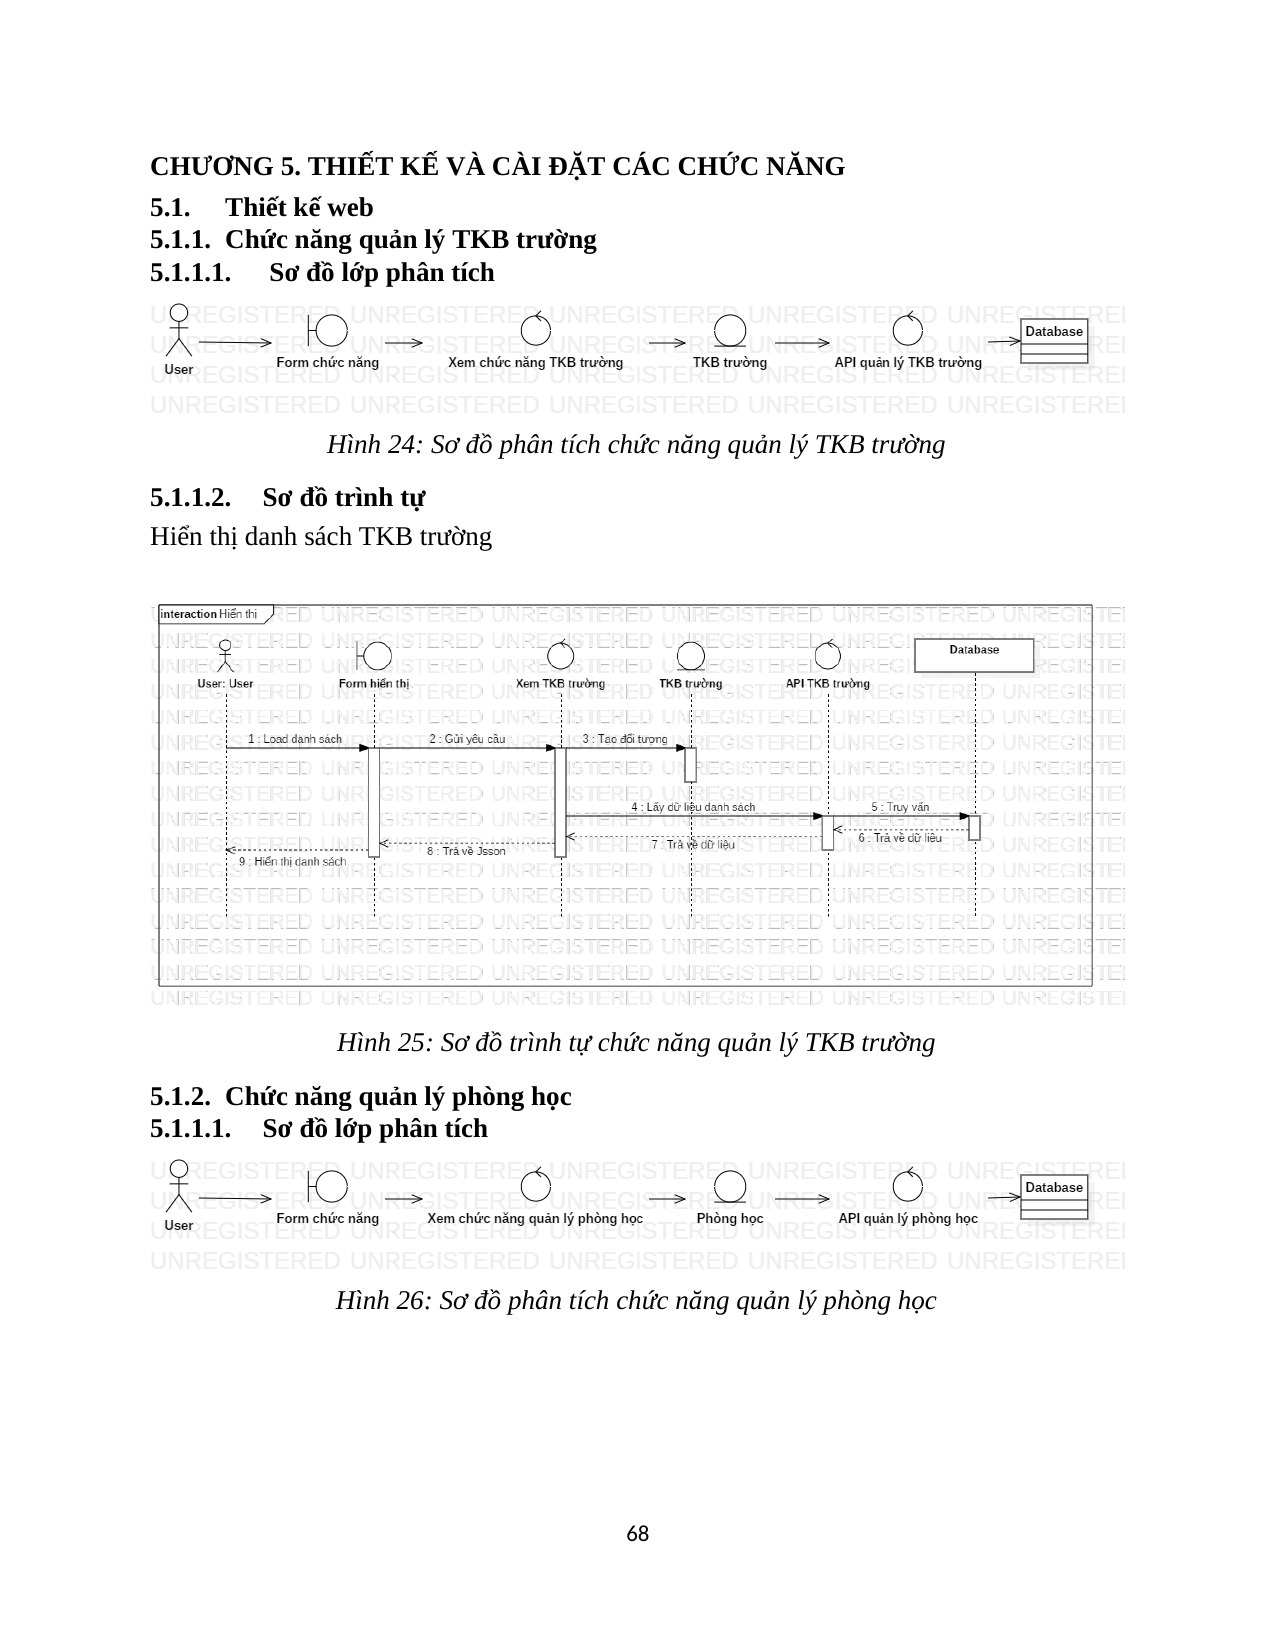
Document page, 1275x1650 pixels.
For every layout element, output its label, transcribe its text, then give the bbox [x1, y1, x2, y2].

text Hình 25: Sơ đồ trình tự chức năng quản lý TKB trường [150, 1026, 1125, 1057]
text Hình 24: Sơ đồ phân tích chức năng quản lý TKB trường [150, 428, 1125, 459]
picture [150, 1149, 1125, 1278]
list Sơ đồ trình tự [150, 480, 1125, 513]
list Thiết kế web [150, 190, 1125, 222]
text Hiển thị danh sách TKB trường [150, 519, 1125, 551]
subtitle CHƯƠNG 5. THIẾT KẾ VÀ CÀI ĐẶT CÁC CHỨC NĂNG [150, 150, 1125, 181]
list Sơ đồ lớp phân tích [150, 1111, 1125, 1143]
picture [150, 293, 1125, 422]
list Sơ đồ lớp phân tích [150, 255, 1125, 287]
list Chức năng quản lý TKB trường [150, 222, 1125, 255]
picture [150, 596, 1125, 1020]
text Hình 26: Sơ đồ phân tích chức năng quản lý phòng học [150, 1284, 1125, 1315]
list Chức năng quản lý phòng học [150, 1078, 1125, 1111]
